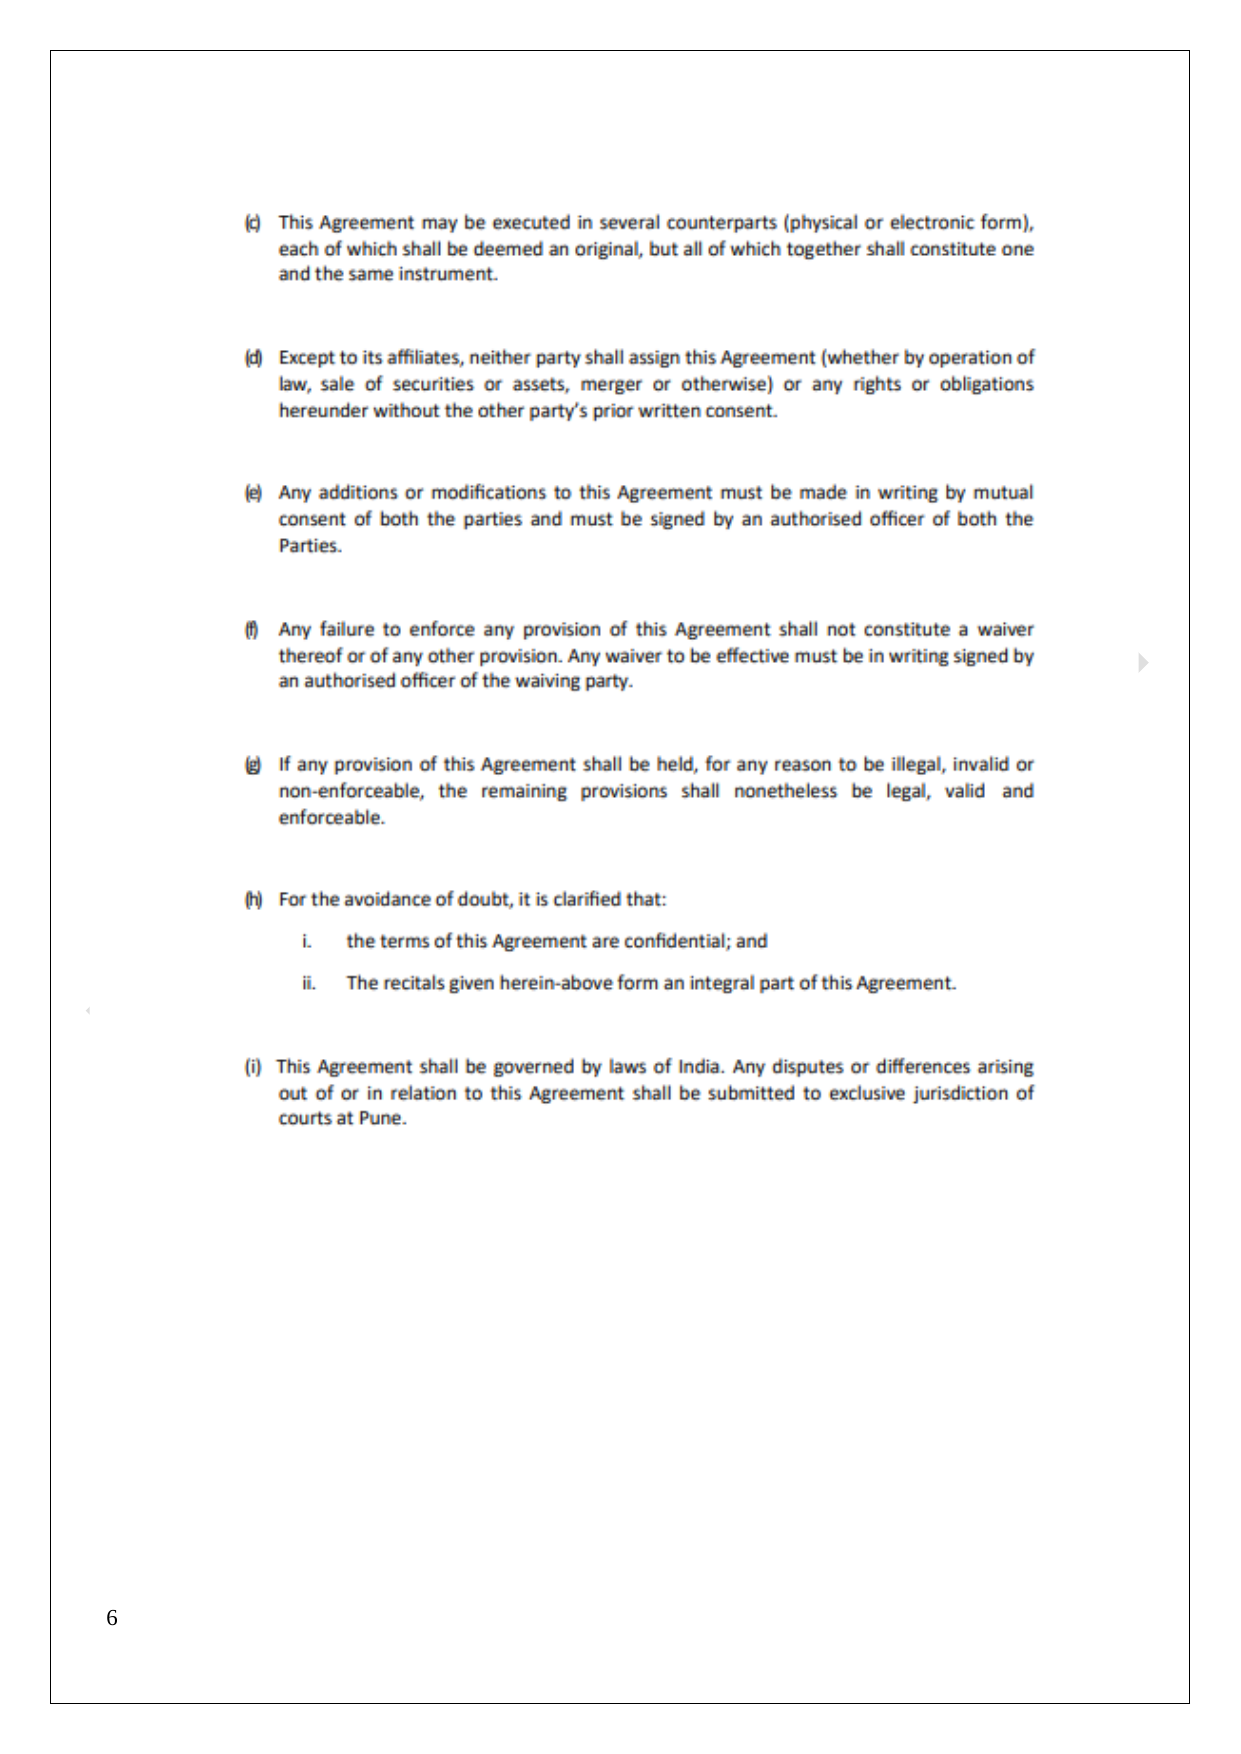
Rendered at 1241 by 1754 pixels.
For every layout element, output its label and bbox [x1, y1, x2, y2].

picture [89, 100, 1139, 1429]
